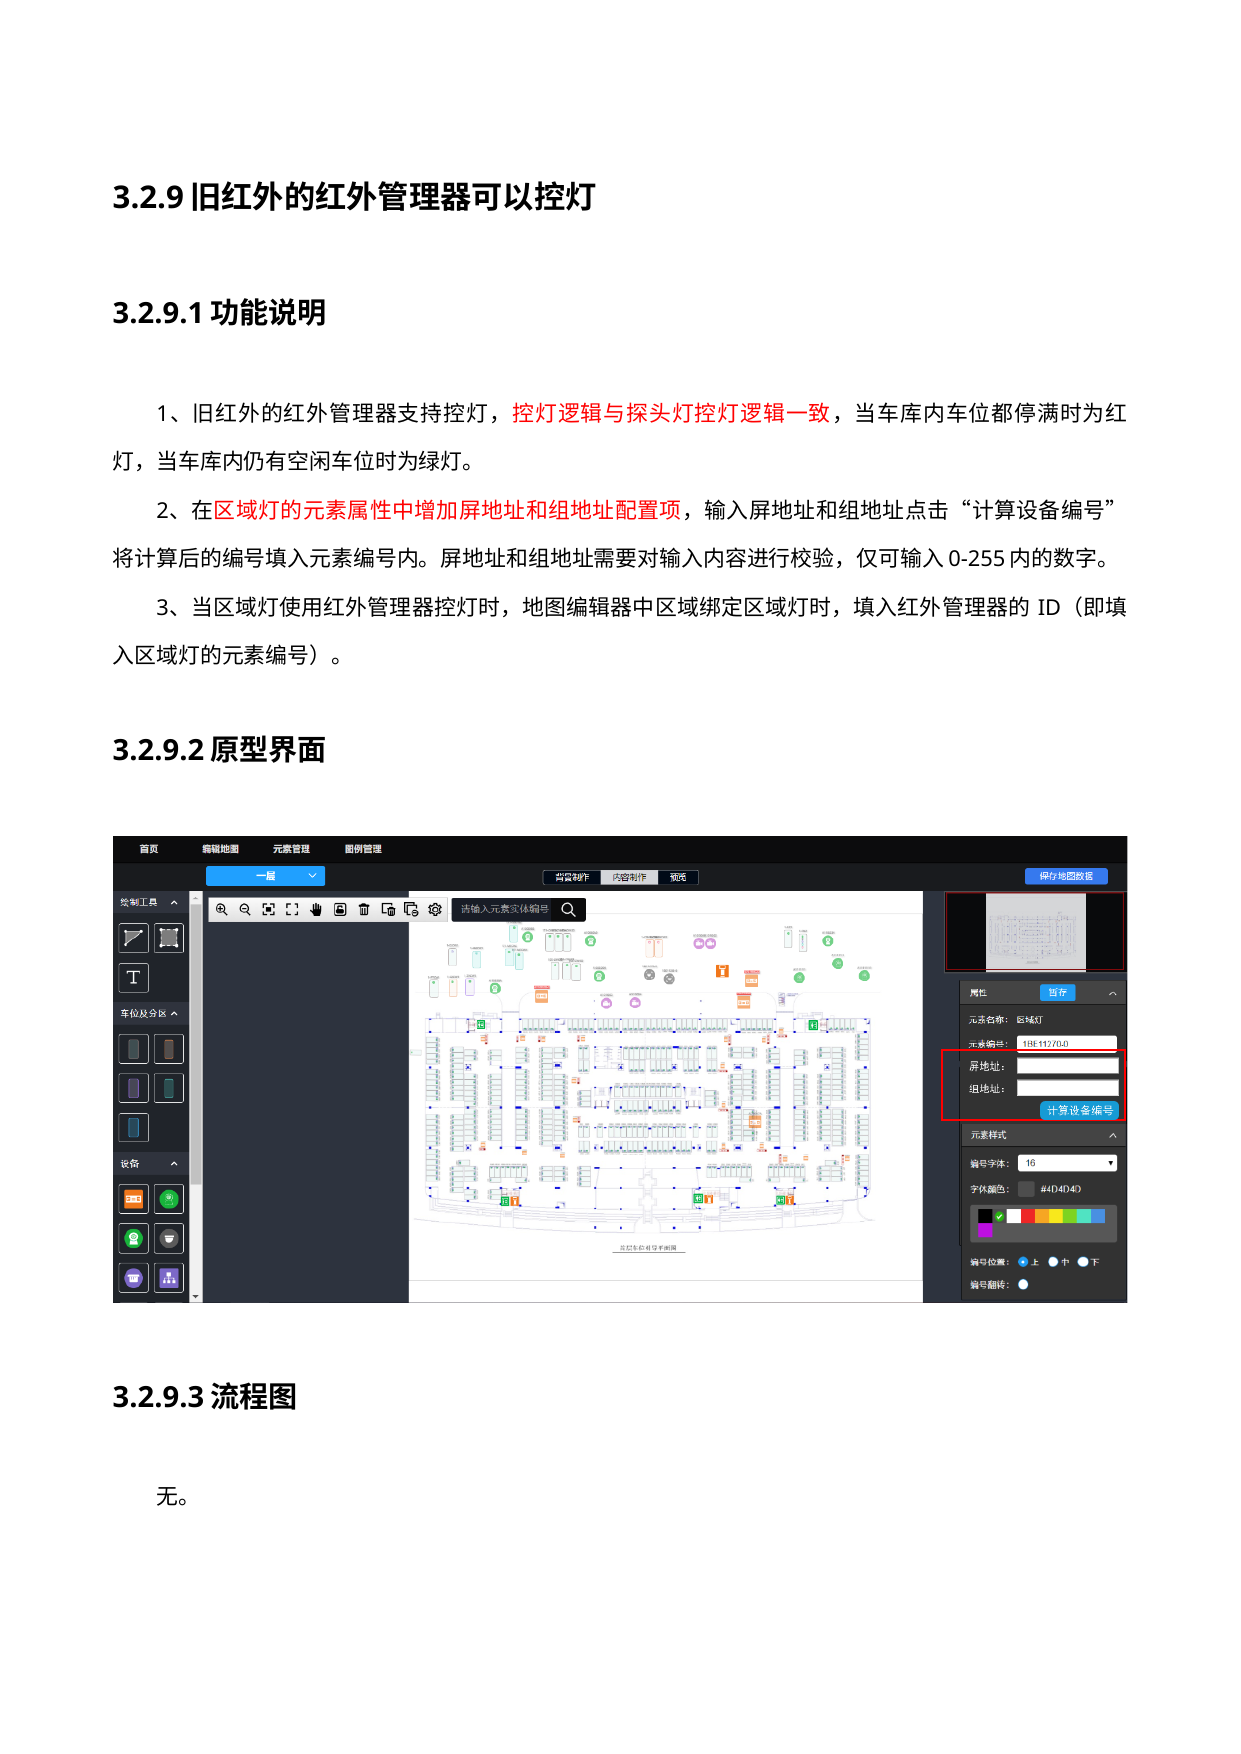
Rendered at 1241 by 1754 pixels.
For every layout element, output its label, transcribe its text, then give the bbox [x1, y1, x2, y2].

picture [113, 832, 1128, 1303]
list 1、旧红外的红外管理器支持控灯，控灯逻辑与探头灯控灯逻辑一致，当车库内车位都停满时为红灯，当车库内仍有空闲车位时为绿灯。 [112, 395, 1128, 476]
list 2、在区域灯的元素属性中增加屏地址和组地址配置项，输入屏地址和组地址点击“计算设备编号”将计算后的编号填入元素编号内。屏地址和组地址需要对输入内容进行校验，仅可输入0-255内的数字。 [112, 492, 1128, 573]
list 3、当区域灯使用红外管理器控灯时，地图编辑器中区域绑定区域灯时，填入红外管理器的ID（即填入区域灯的元素编号）。 [112, 589, 1128, 671]
subtitle 3.2.9旧红外的红外管理器可以控灯 [112, 162, 1128, 227]
subtitle 3.2.9.3流程图 [112, 1362, 1128, 1427]
list 无。 [112, 1478, 1128, 1511]
subtitle 3.2.9.2原型界面 [112, 716, 1128, 781]
subtitle 3.2.9.1功能说明 [112, 279, 1128, 344]
